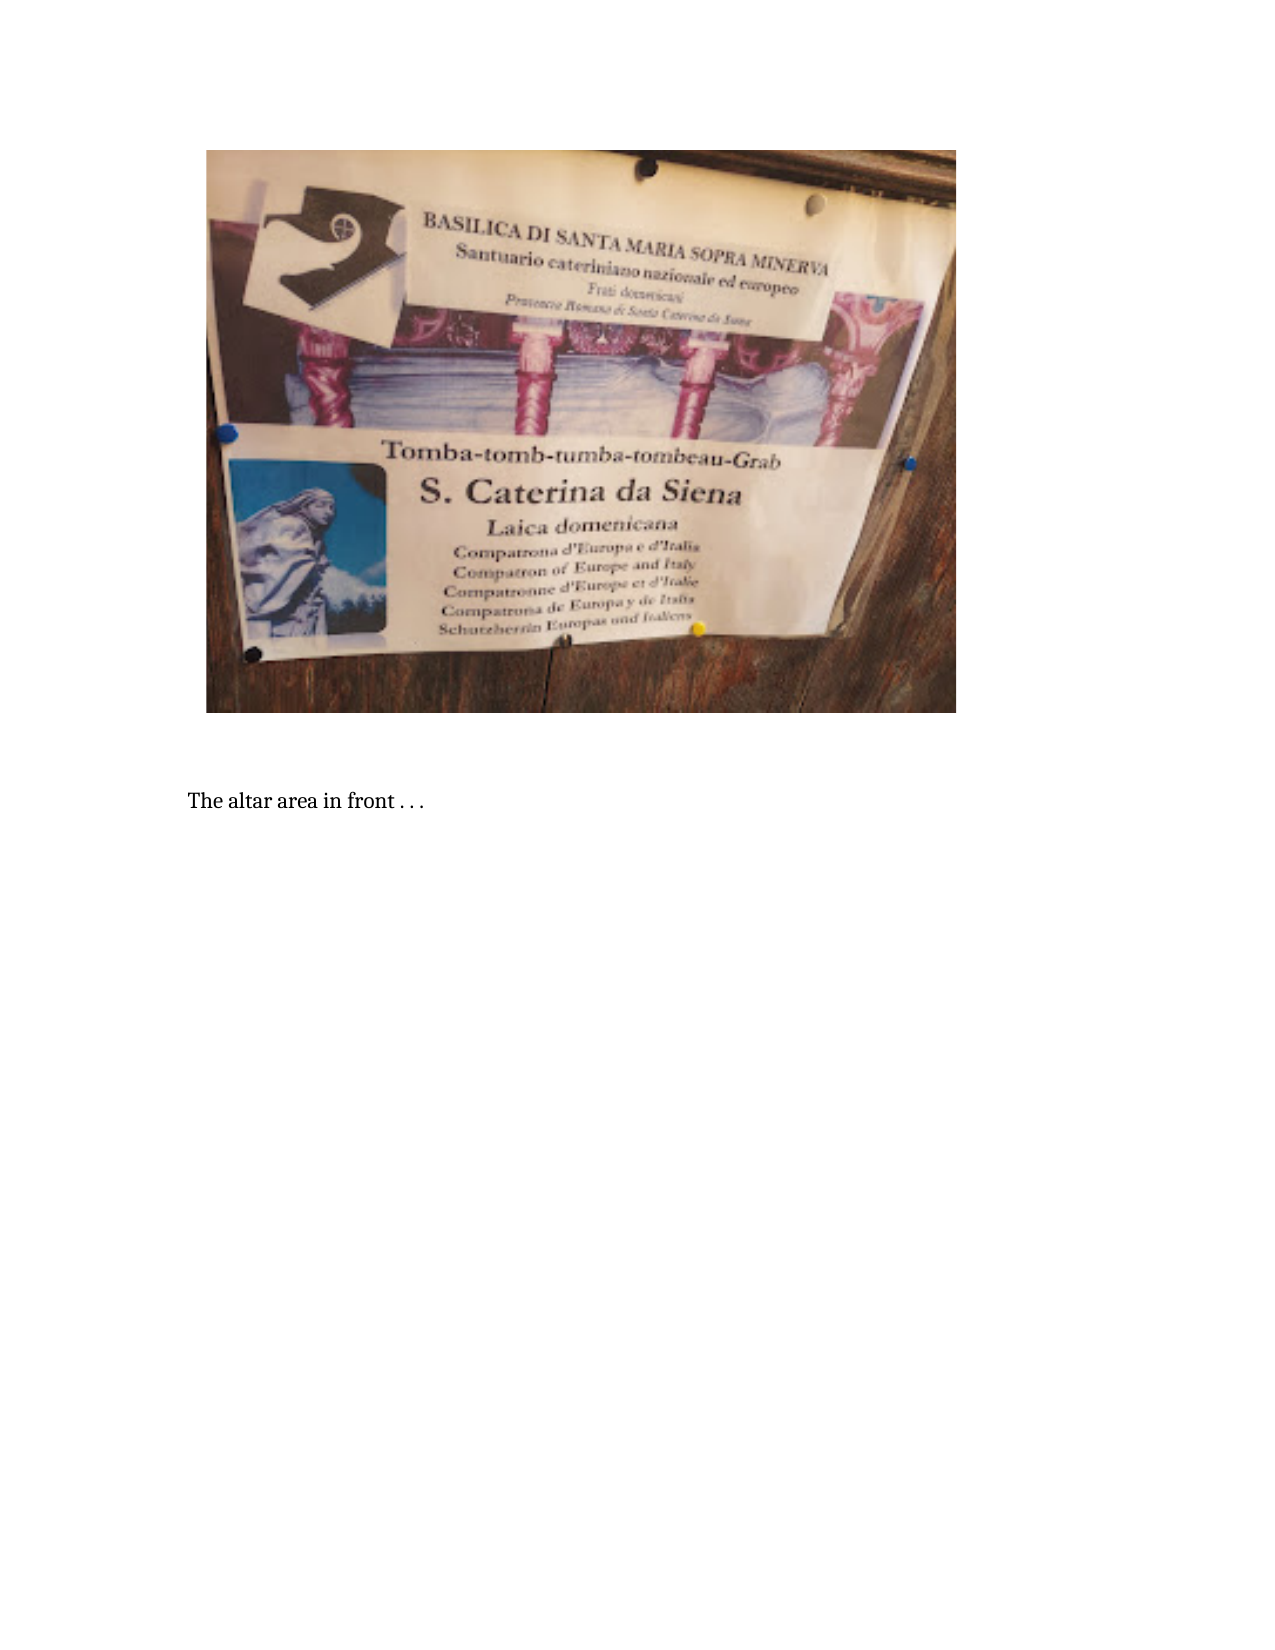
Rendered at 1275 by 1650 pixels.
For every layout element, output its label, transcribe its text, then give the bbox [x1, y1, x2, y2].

text The altar area in front . . . [187, 788, 1087, 814]
picture [206, 150, 957, 713]
